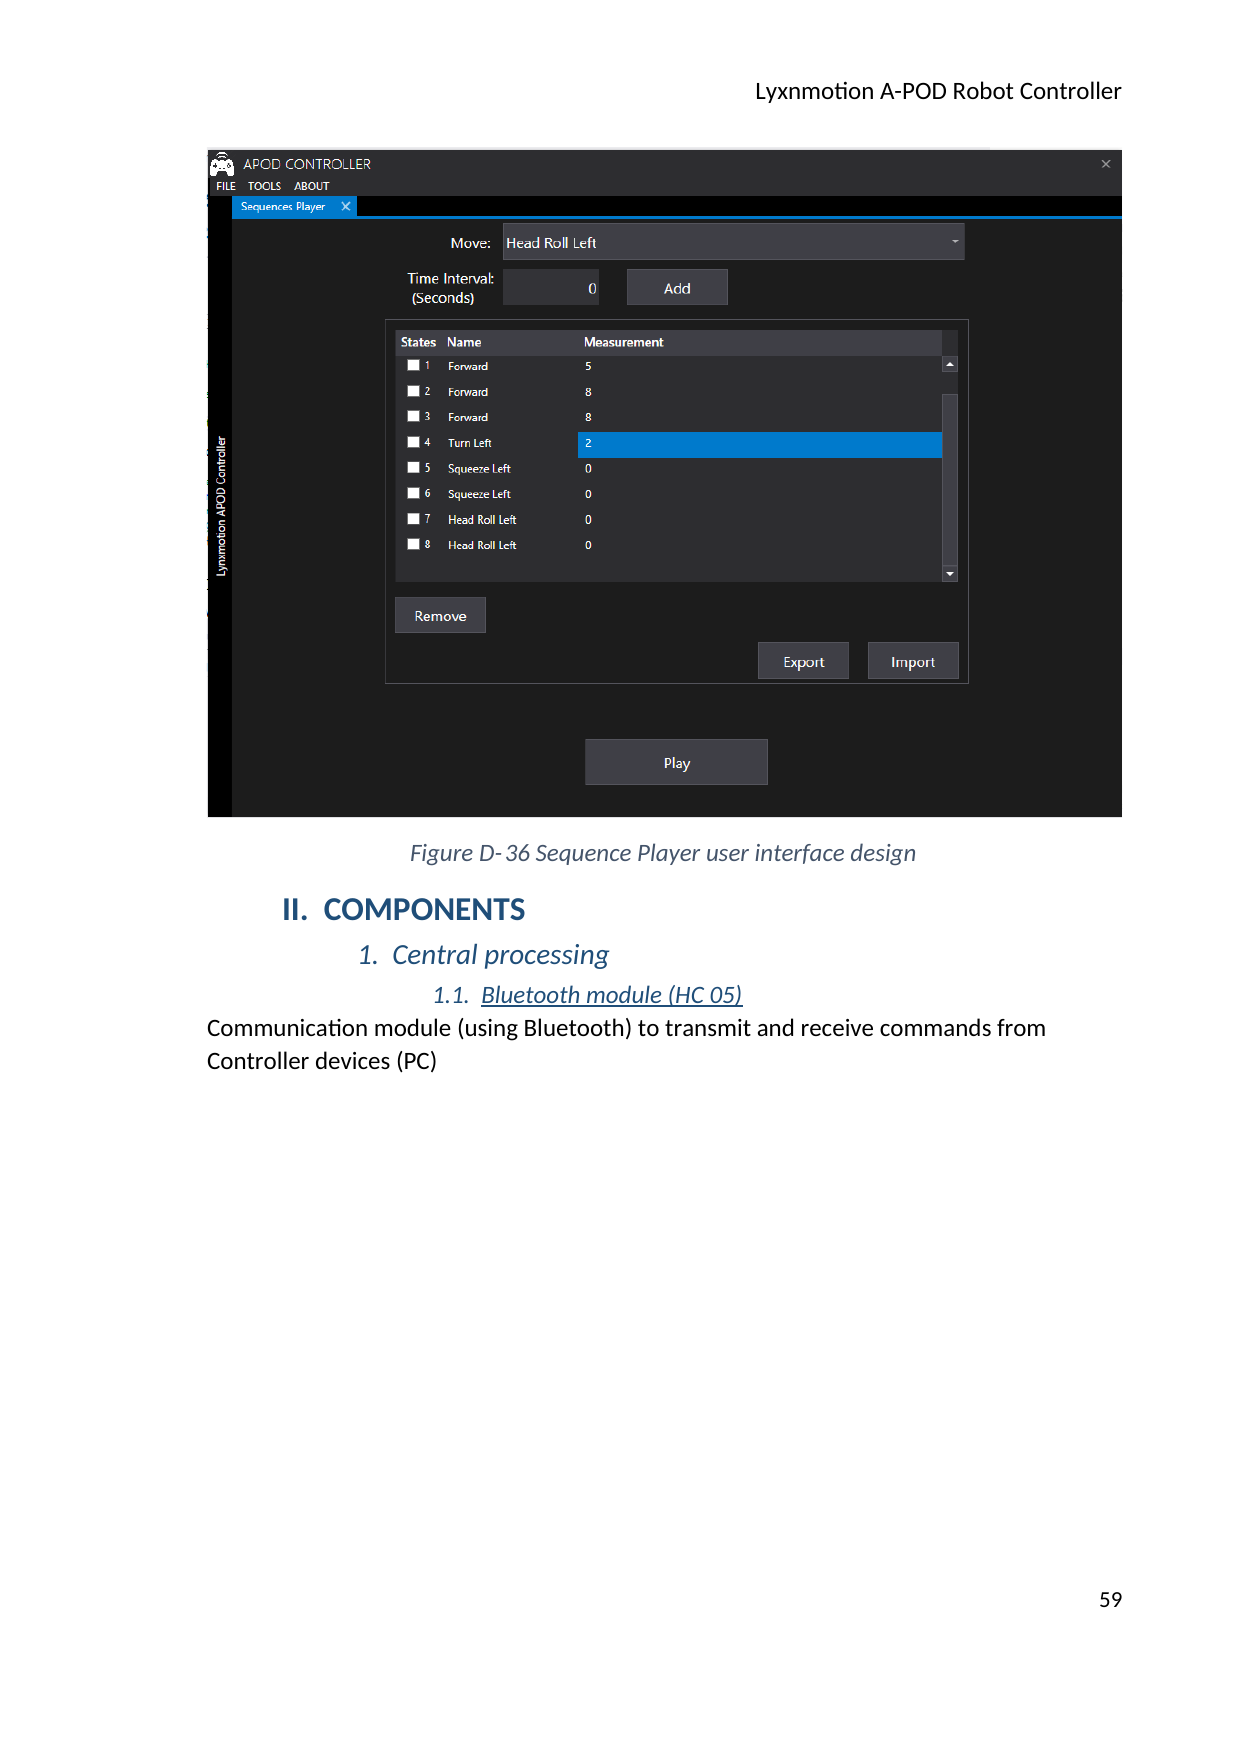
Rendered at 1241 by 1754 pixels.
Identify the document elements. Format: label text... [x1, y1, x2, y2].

subtitle Central processing [357, 936, 1122, 972]
subtitle Bluetooth module (HC 05) [432, 979, 1122, 1009]
text Communication module (using Bluetooth) to transmit and receive commands from Controller devices (PC) [207, 1012, 1122, 1075]
text Figure D-4 Sequence Player user interface design [207, 837, 1122, 867]
picture [206, 147, 1123, 818]
subtitle COMPONENTS [282, 888, 1122, 929]
